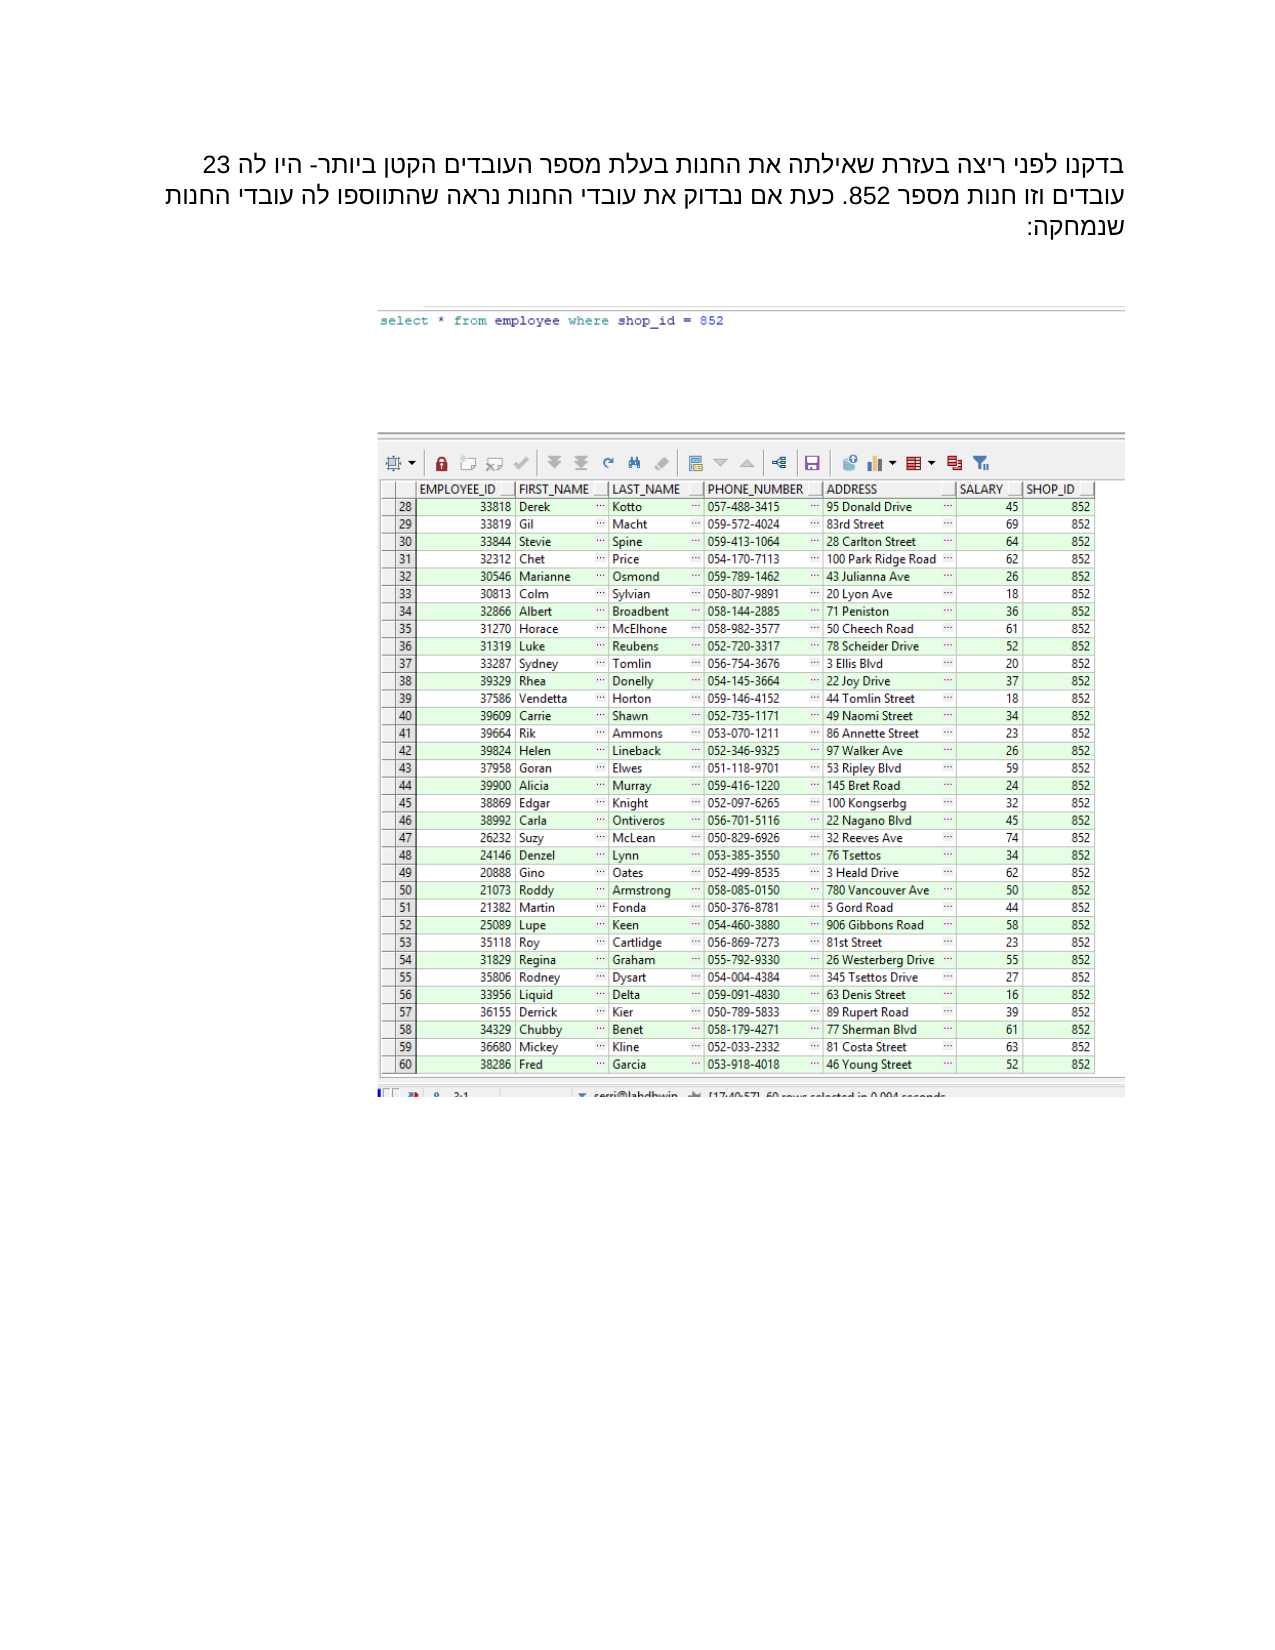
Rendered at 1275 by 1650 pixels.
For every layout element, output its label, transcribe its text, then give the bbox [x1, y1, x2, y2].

picture [377, 306, 1125, 1097]
text בדקנו לפני ריצה בעזרת שאילתה את החנות בעלת מספר העובדים הקטן ביותר- היו לה 23 עובדים וזו חנות מספר 852. כעת אם נבדוק את עובדי החנות נראה שהתווספו לה עובדי החנות שנמחקה: [150, 150, 1125, 241]
